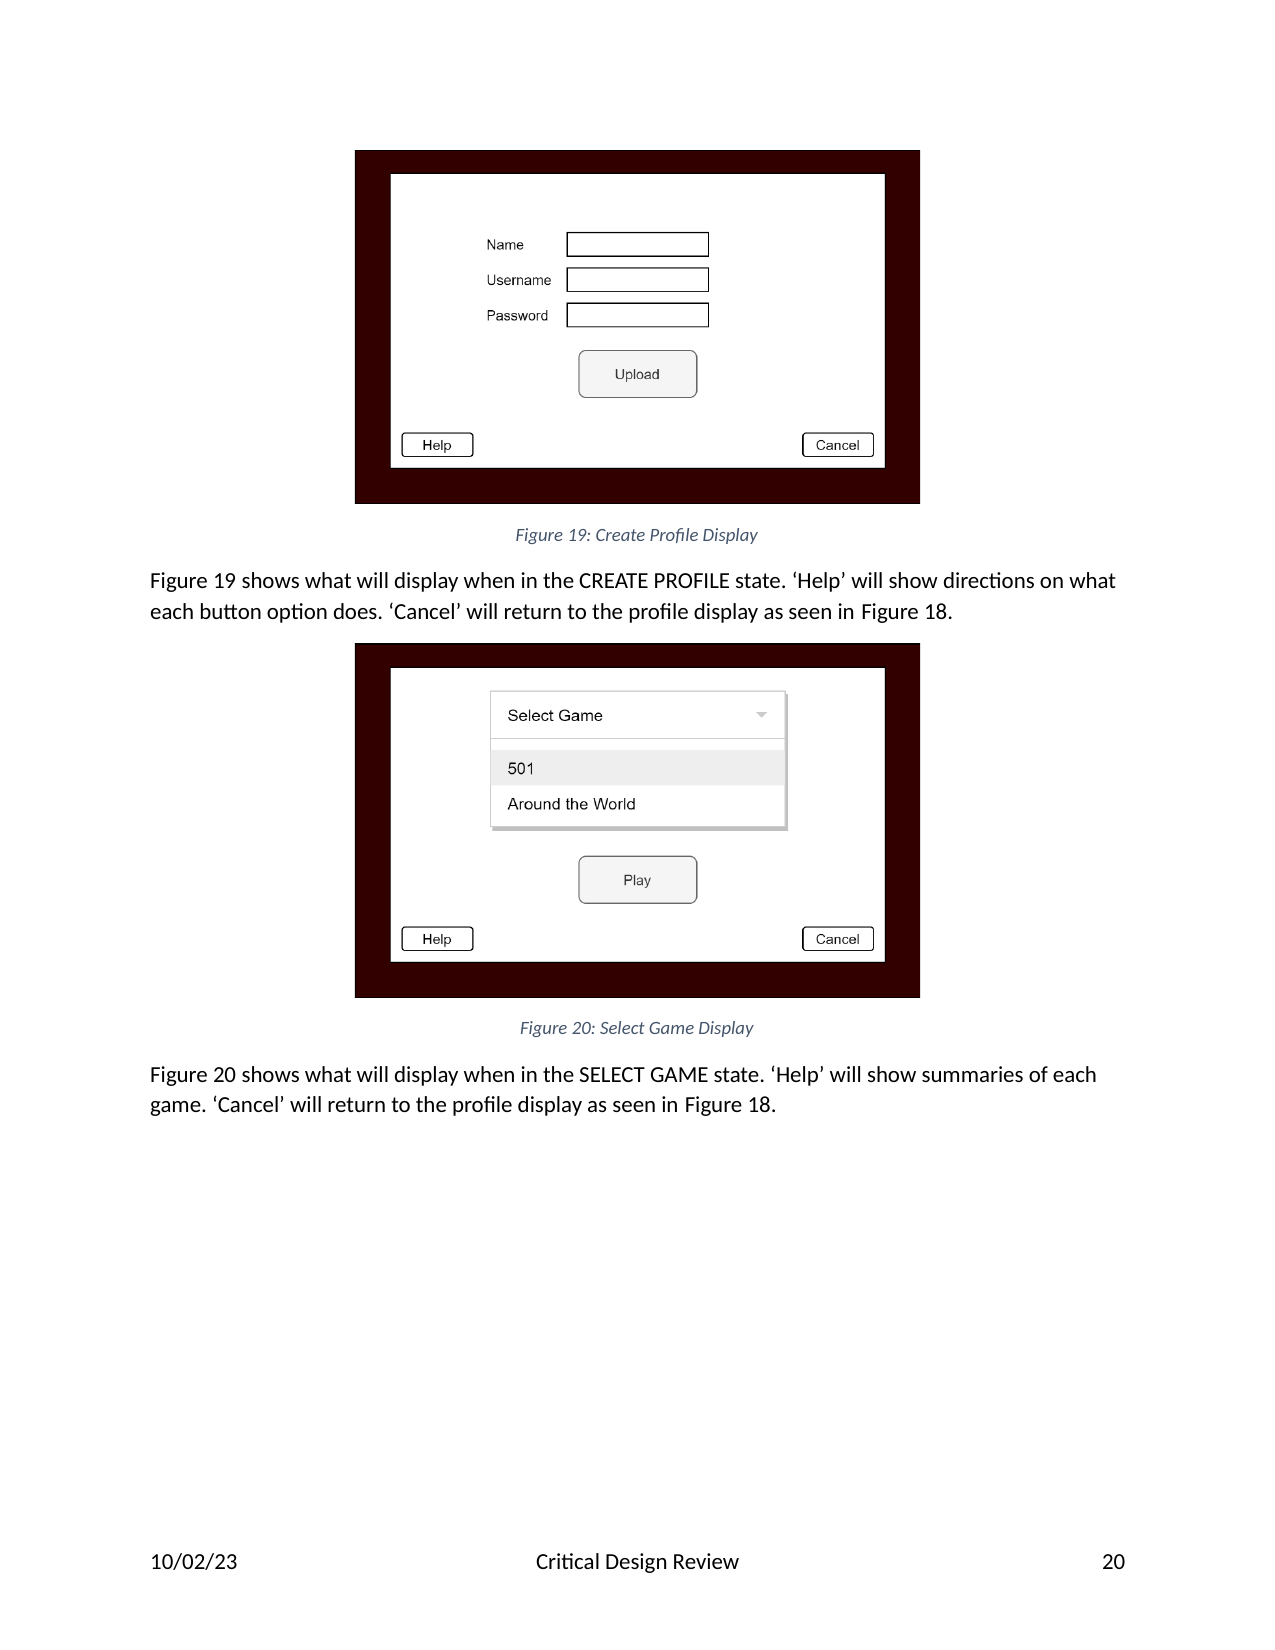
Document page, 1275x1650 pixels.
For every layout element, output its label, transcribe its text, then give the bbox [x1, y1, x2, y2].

text Figure 19: Create Profile Display [150, 523, 1125, 546]
text Figure 20: Select Game Display [150, 1016, 1125, 1039]
picture [354, 150, 921, 504]
picture [354, 643, 921, 998]
text Figure 8 shows what will display when in the CREATE PROFILE state. ‘Help’ will show directions on what each button option does. ‘Cancel’ will return to the profile display as seen in Figure 7. [150, 567, 1125, 625]
text Figure 9 shows what will display when in the SELECT GAME state. ‘Help’ will show summaries of each game. ‘Cancel’ will return to the profile display as seen in Figure 7. [150, 1060, 1125, 1118]
